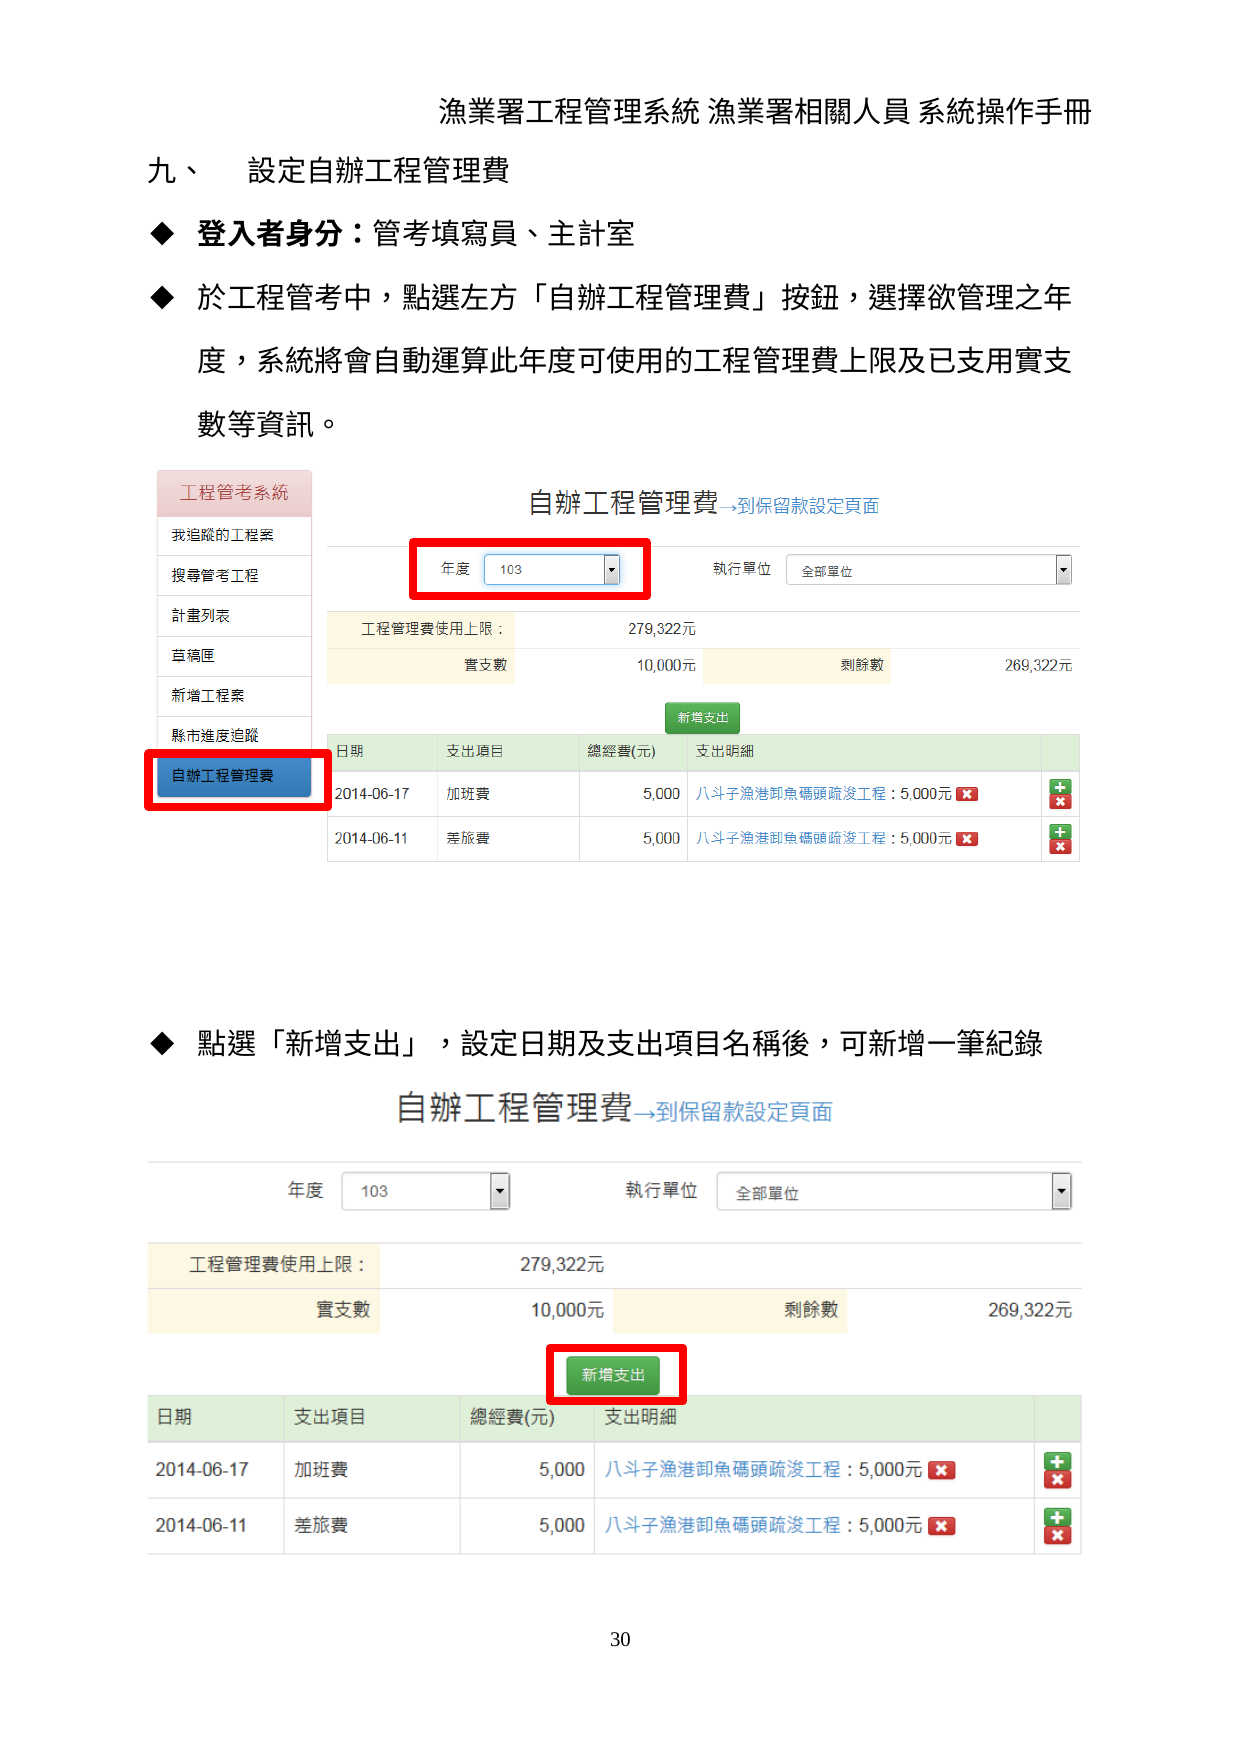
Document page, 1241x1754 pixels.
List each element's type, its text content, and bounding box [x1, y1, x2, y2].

list 於工程管考中，點選左方「自辦工程管理費」按鈕，選擇欲管理之年度，系統將會自動運算此年度可使用的工程管理費上限及已支用實支數等資訊。 [148, 274, 1092, 443]
picture [153, 758, 324, 803]
list 登入者身分：管考填寫員、主計室 [148, 211, 1092, 253]
list 設定自辦工程管理費 [148, 147, 1092, 190]
picture [147, 464, 1093, 887]
picture [147, 1083, 1093, 1566]
list 點選「新增支出」，設定日期及支出項目名稱後，可新增一筆紀錄 [148, 1020, 1092, 1062]
